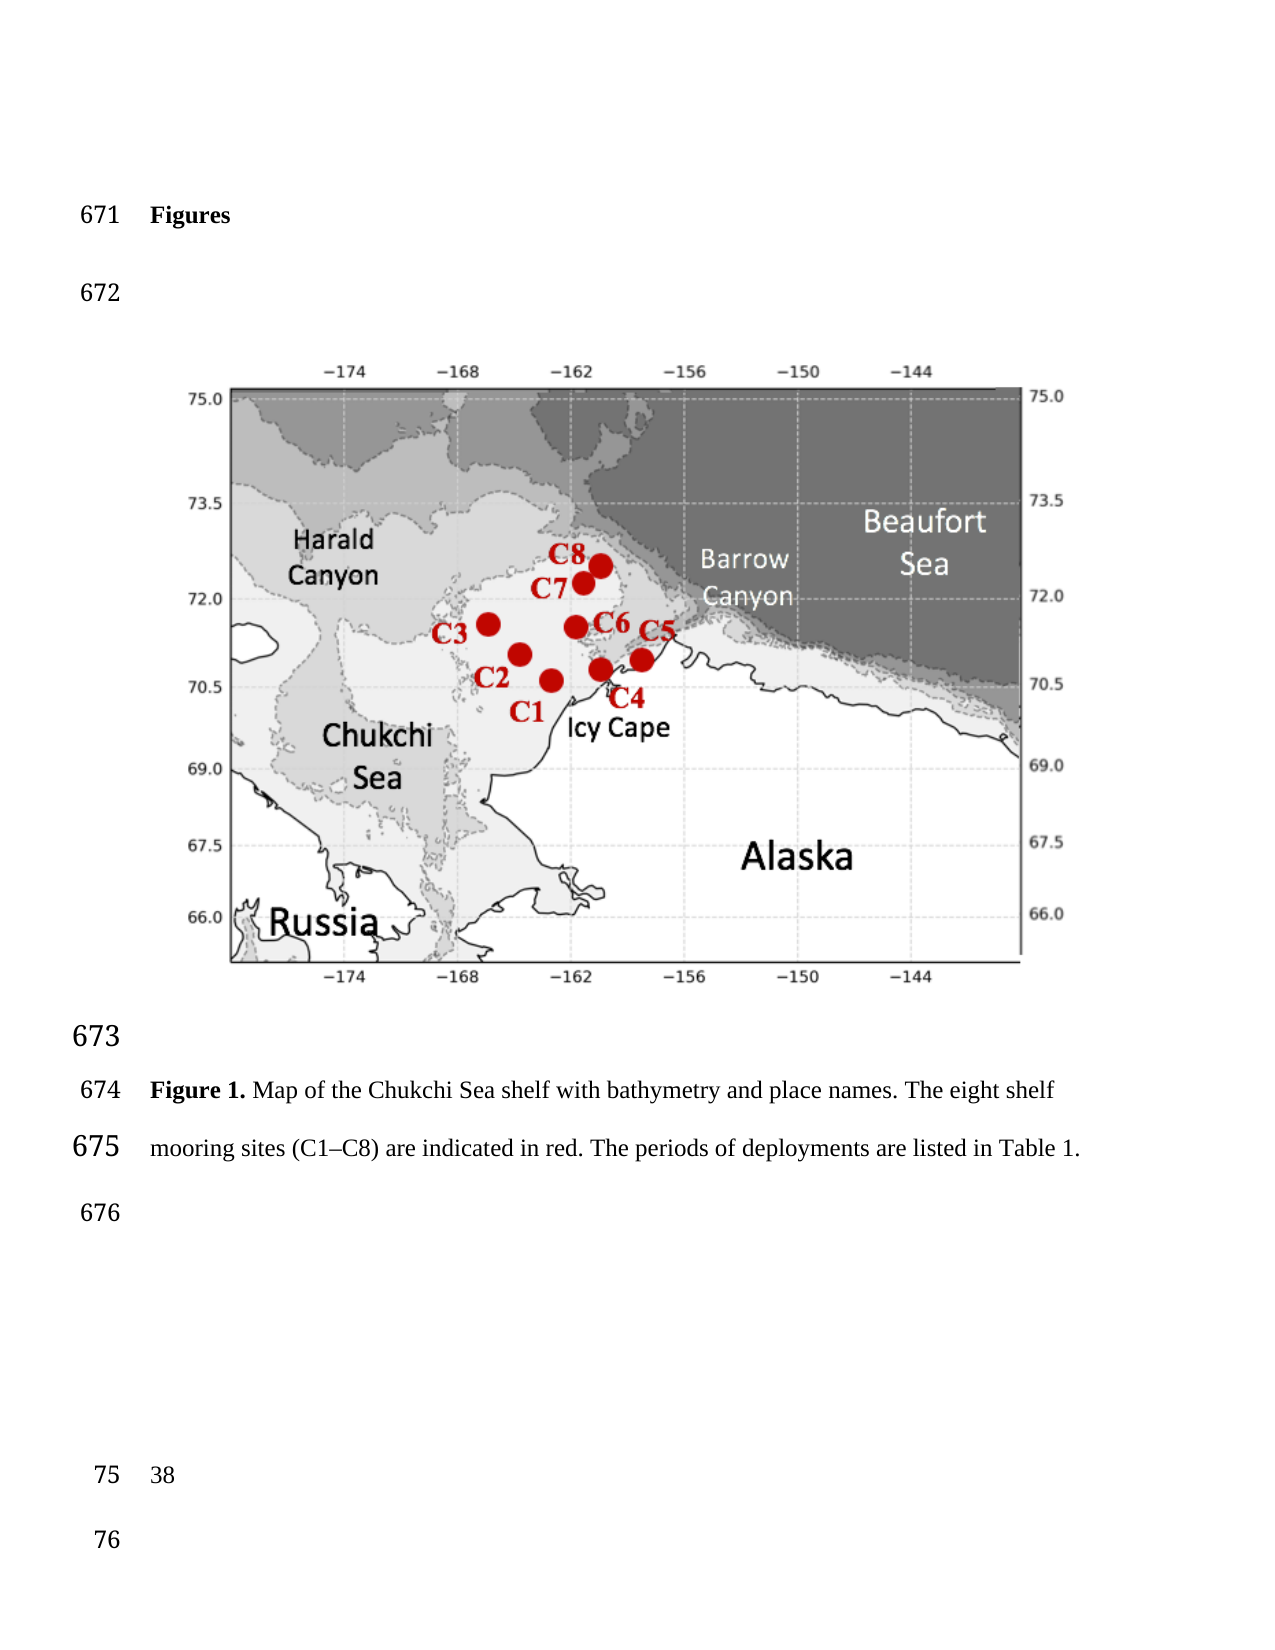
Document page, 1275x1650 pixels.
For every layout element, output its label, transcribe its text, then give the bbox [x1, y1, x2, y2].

picture [150, 327, 1125, 1047]
subtitle Figures [150, 200, 1125, 229]
text Figure 1. Map of the Chukchi Sea shelf with bathymetry and place names. The eight shelf mooring sites (C1–C8) are indicated in red. The periods of deployments are listed in Table 1. [150, 1075, 1125, 1161]
